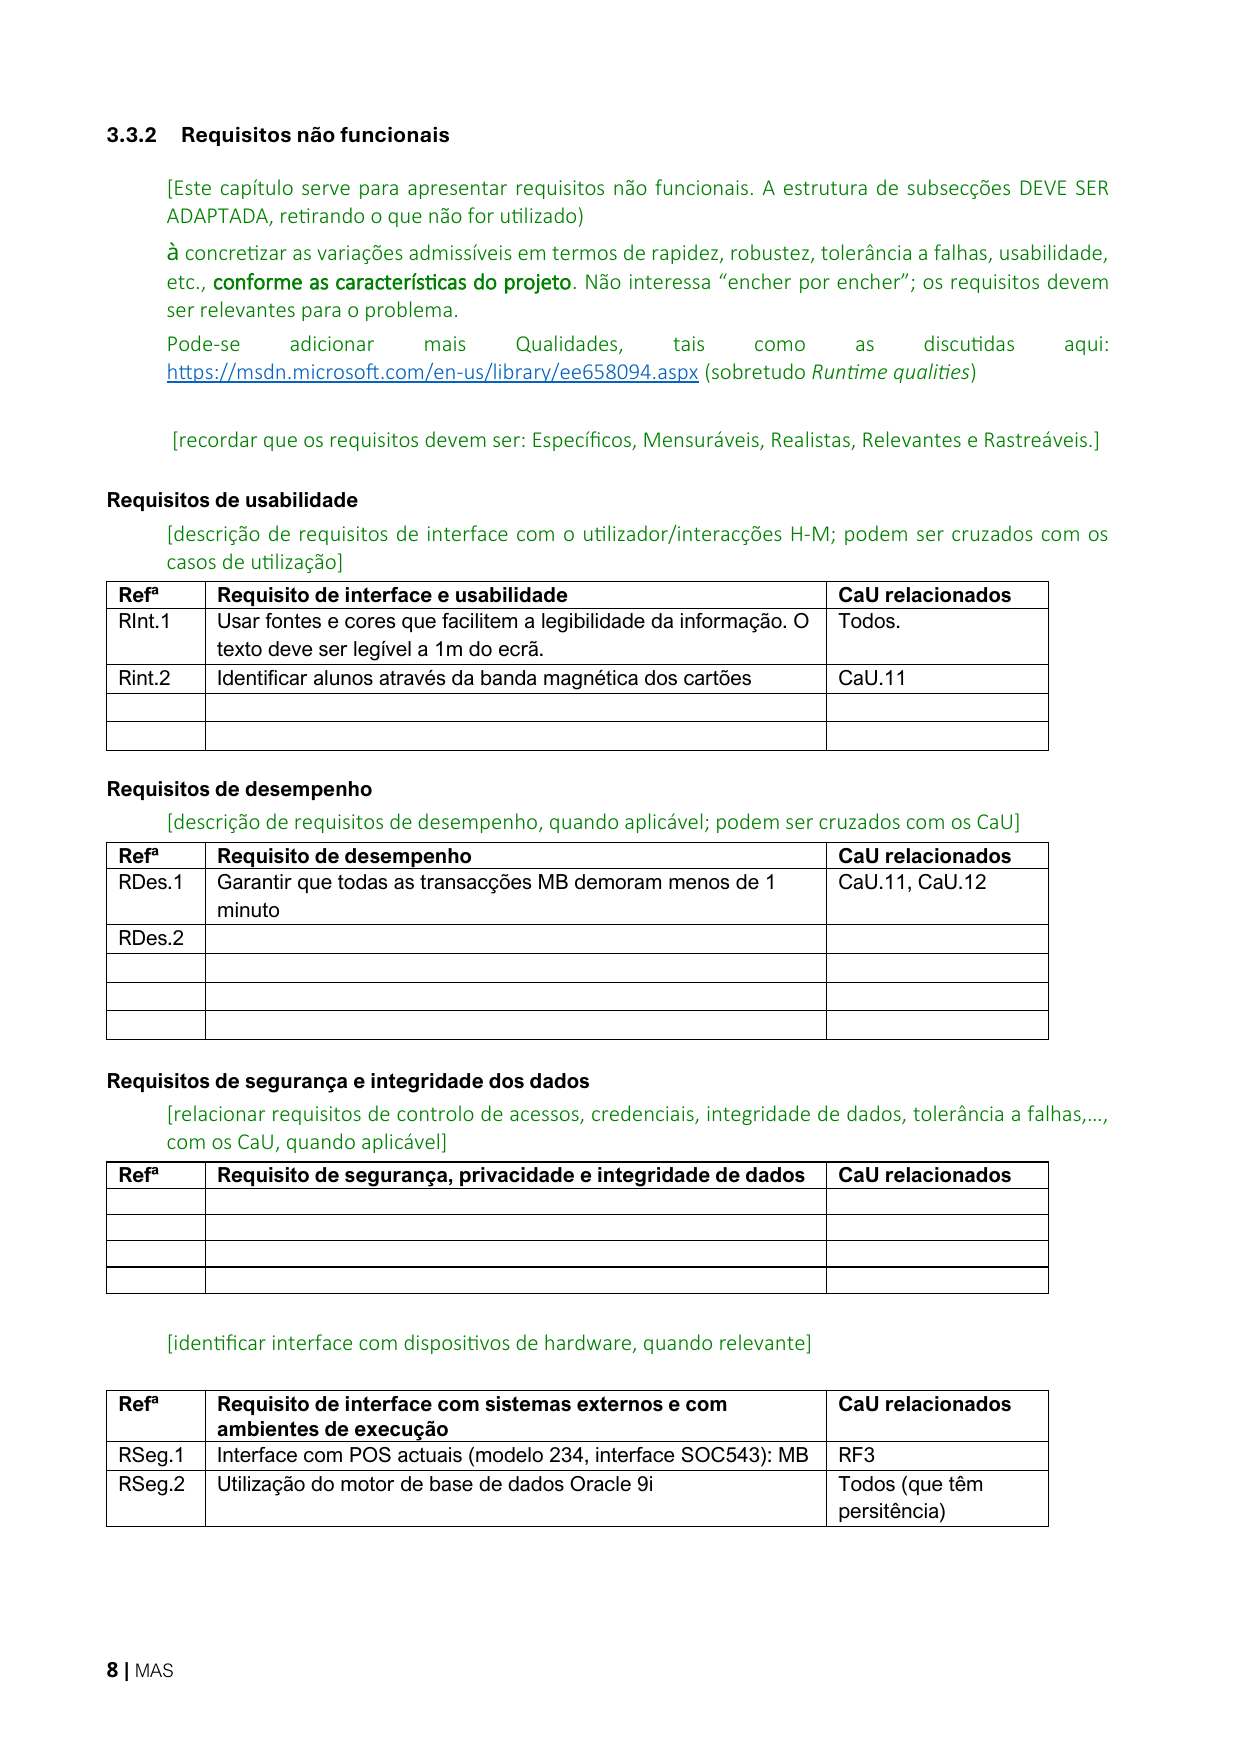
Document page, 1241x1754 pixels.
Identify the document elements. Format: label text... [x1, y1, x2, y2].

table_cell RDes.1 [107, 869, 205, 924]
subtitle Requisitos não funcionais [106, 118, 1110, 148]
table_cell [827, 1215, 1048, 1240]
table_cell Usar fontes e cores que facilitem a legibilidade da informação. O texto deve ser legível a 1m do ecrã. [206, 609, 826, 664]
table_cell [827, 722, 1048, 750]
table_cell [107, 1011, 205, 1039]
table_cell [827, 954, 1048, 982]
table_cell [827, 1011, 1048, 1039]
table_cell [206, 722, 826, 750]
table_cell [107, 694, 205, 721]
table_cell Todos. [827, 609, 1048, 664]
table_cell Todos (que têm persitência) [827, 1471, 1048, 1526]
table_cell [206, 694, 826, 721]
text Requisitos de desempenho [106, 776, 1110, 801]
table_cell [107, 1241, 205, 1266]
table_cell Garantir que todas as transacções MB demoram menos de 1 minuto [206, 869, 826, 924]
table_cell [107, 722, 205, 750]
table_cell [206, 1268, 826, 1293]
table_header Refª [107, 582, 205, 607]
table_cell CaU.11, CaU.12 [827, 869, 1048, 924]
table_cell [107, 1268, 205, 1293]
text [Este capítulo serve para apresentar requisitos não funcionais. A estrutura de subsecções DEVE SER ADAPTADA, retirando o que não for utilizado) [166, 173, 1110, 229]
table_cell RInt.1 [107, 609, 205, 664]
table_cell [827, 983, 1048, 1010]
text Pode-se adicionar mais Qualidades, tais como as discutidas aqui: https://msdn.microsoft.com/en-us/library/ee658094.aspx (sobretudo Runtime qualities) [166, 329, 1110, 385]
text Requisitos de usabilidade [106, 487, 1110, 513]
table_cell [206, 983, 826, 1010]
table_cell [107, 954, 205, 982]
table_header Requisito de interface com sistemas externos e com ambientes de execução [206, 1391, 826, 1441]
table_cell [206, 954, 826, 982]
table_cell [206, 1189, 826, 1214]
table_cell [206, 1215, 826, 1240]
text [descrição de requisitos de interface com o utilizador/interacções H-M; podem ser cruzados com os casos de utilização] [166, 519, 1110, 575]
table_header CaU relacionados [827, 582, 1048, 607]
table_cell [107, 983, 205, 1010]
table_cell Identificar alunos através da banda magnética dos cartões [206, 665, 826, 692]
table_cell [206, 1241, 826, 1266]
table_header Requisito de desempenho [206, 843, 826, 868]
table_header Refª [107, 1163, 205, 1188]
table_cell [827, 1241, 1048, 1266]
table_header CaU relacionados [827, 1163, 1048, 1188]
table_cell RSeg.2 [107, 1471, 205, 1526]
text [descrição de requisitos de desempenho, quando aplicável; podem ser cruzados com os CaU] [166, 807, 1110, 835]
table_header Refª [107, 1391, 205, 1441]
text [recordar que os requisitos devem ser: Específicos, Mensuráveis, Realistas, Relevantes e Rastreáveis.] [166, 425, 1110, 453]
table_header CaU relacionados [827, 1391, 1048, 1441]
table_cell [827, 1189, 1048, 1214]
table_header CaU relacionados [827, 843, 1048, 868]
table_header Requisito de segurança, privacidade e integridade de dados [206, 1163, 826, 1188]
table_cell CaU.11 [827, 665, 1048, 692]
table_cell RF3 [827, 1442, 1048, 1470]
table_cell [107, 1215, 205, 1240]
table_cell [107, 1189, 205, 1214]
text [relacionar requisitos de controlo de acessos, credenciais, integridade de dados, tolerância a falhas,…, com os CaU, quando aplicável] [166, 1099, 1110, 1155]
table_cell RSeg.1 [107, 1442, 205, 1470]
table_cell RDes.2 [107, 925, 205, 953]
table_header Refª [107, 843, 205, 868]
text Requisitos de segurança e integridade dos dados [106, 1068, 1110, 1093]
table_cell [827, 925, 1048, 953]
table_cell Utilização do motor de base de dados Oracle 9i [206, 1471, 826, 1526]
table_header Requisito de interface e usabilidade [206, 582, 826, 607]
text à concretizar as variações admissíveis em termos de rapidez, robustez, tolerância a falhas, usabilidade, etc., conforme as características do projeto. Não interessa “encher por encher”; os requisitos devem ser relevantes para o problema. [166, 236, 1110, 323]
table_cell [827, 1268, 1048, 1293]
table_cell [827, 694, 1048, 721]
table_cell [206, 1011, 826, 1039]
table_cell Interface com POS actuais (modelo 234, interface SOC543): MB [206, 1442, 826, 1470]
table_cell Rint.2 [107, 665, 205, 692]
table_cell [206, 925, 826, 953]
text [identificar interface com dispositivos de hardware, quando relevante] [166, 1328, 1110, 1356]
